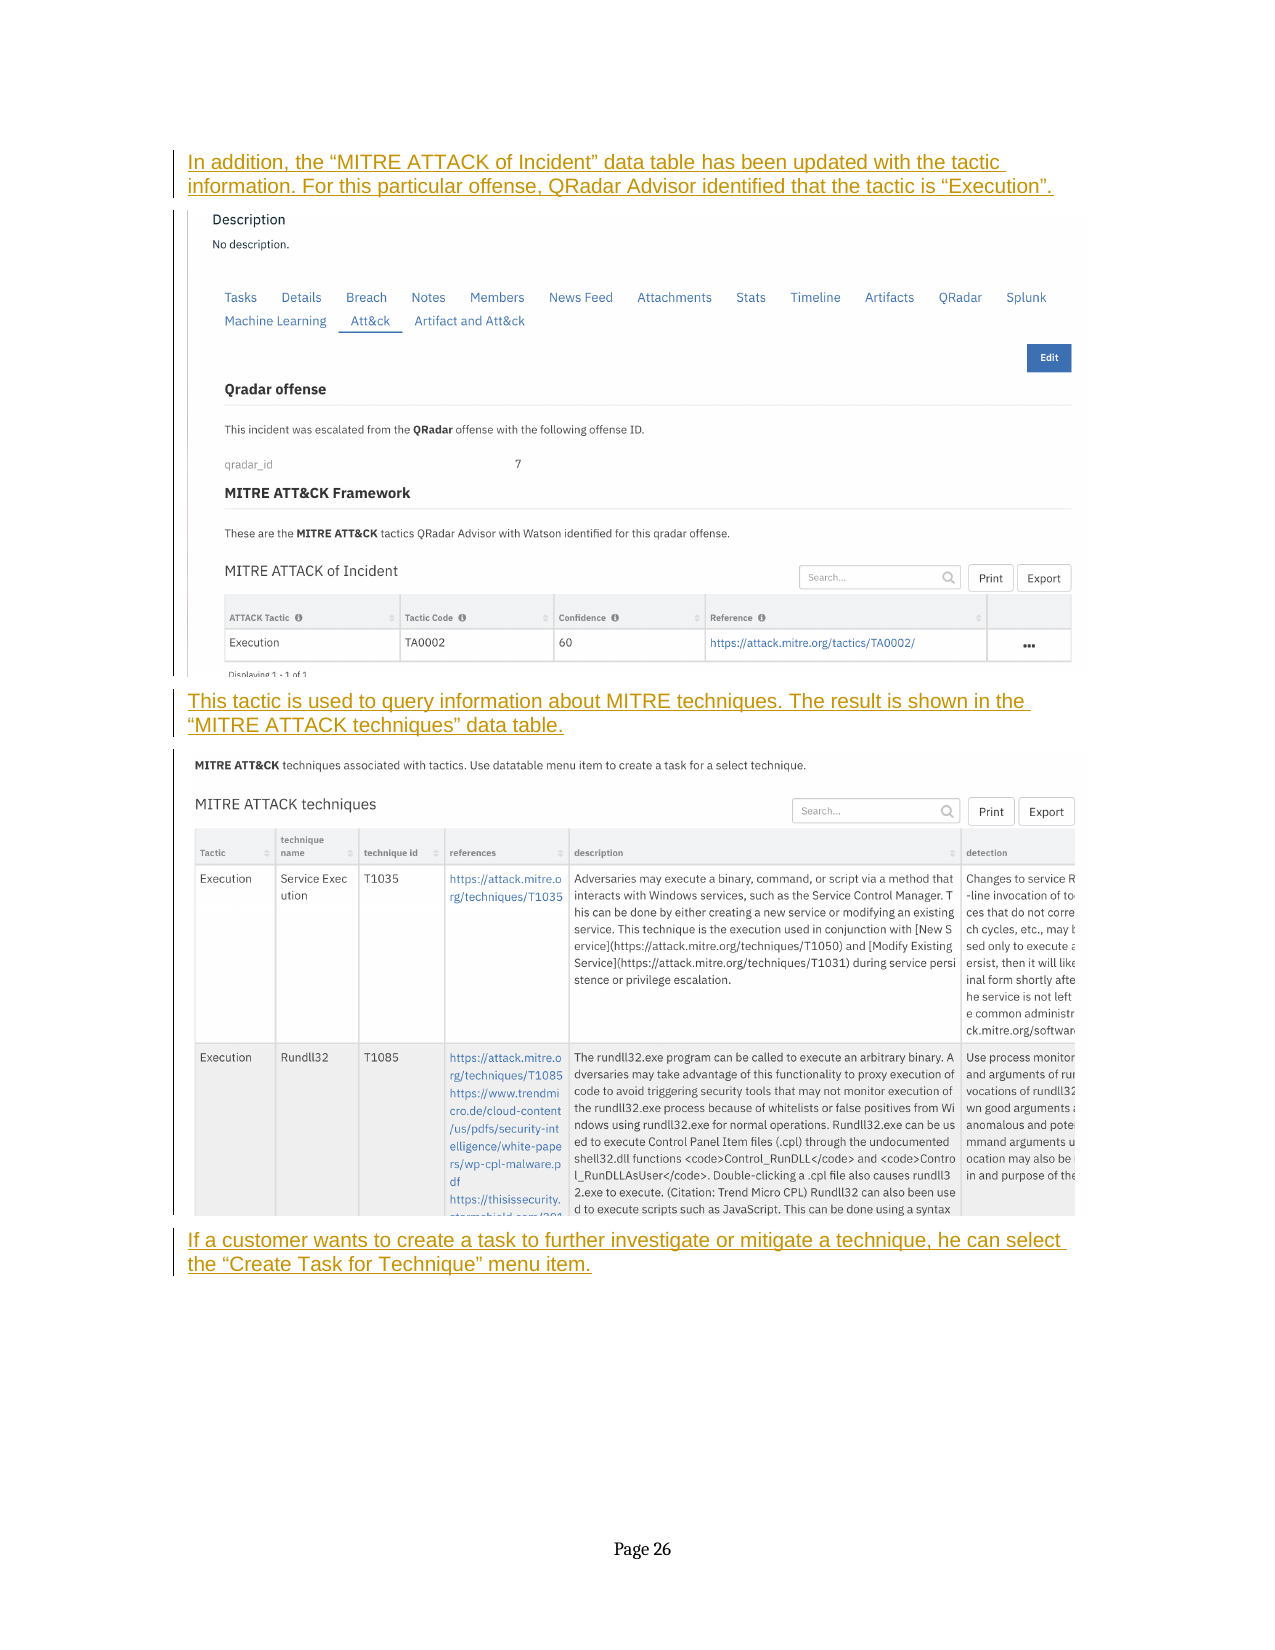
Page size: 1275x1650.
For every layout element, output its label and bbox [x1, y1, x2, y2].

picture [187, 210, 1088, 677]
picture [187, 749, 1088, 1216]
